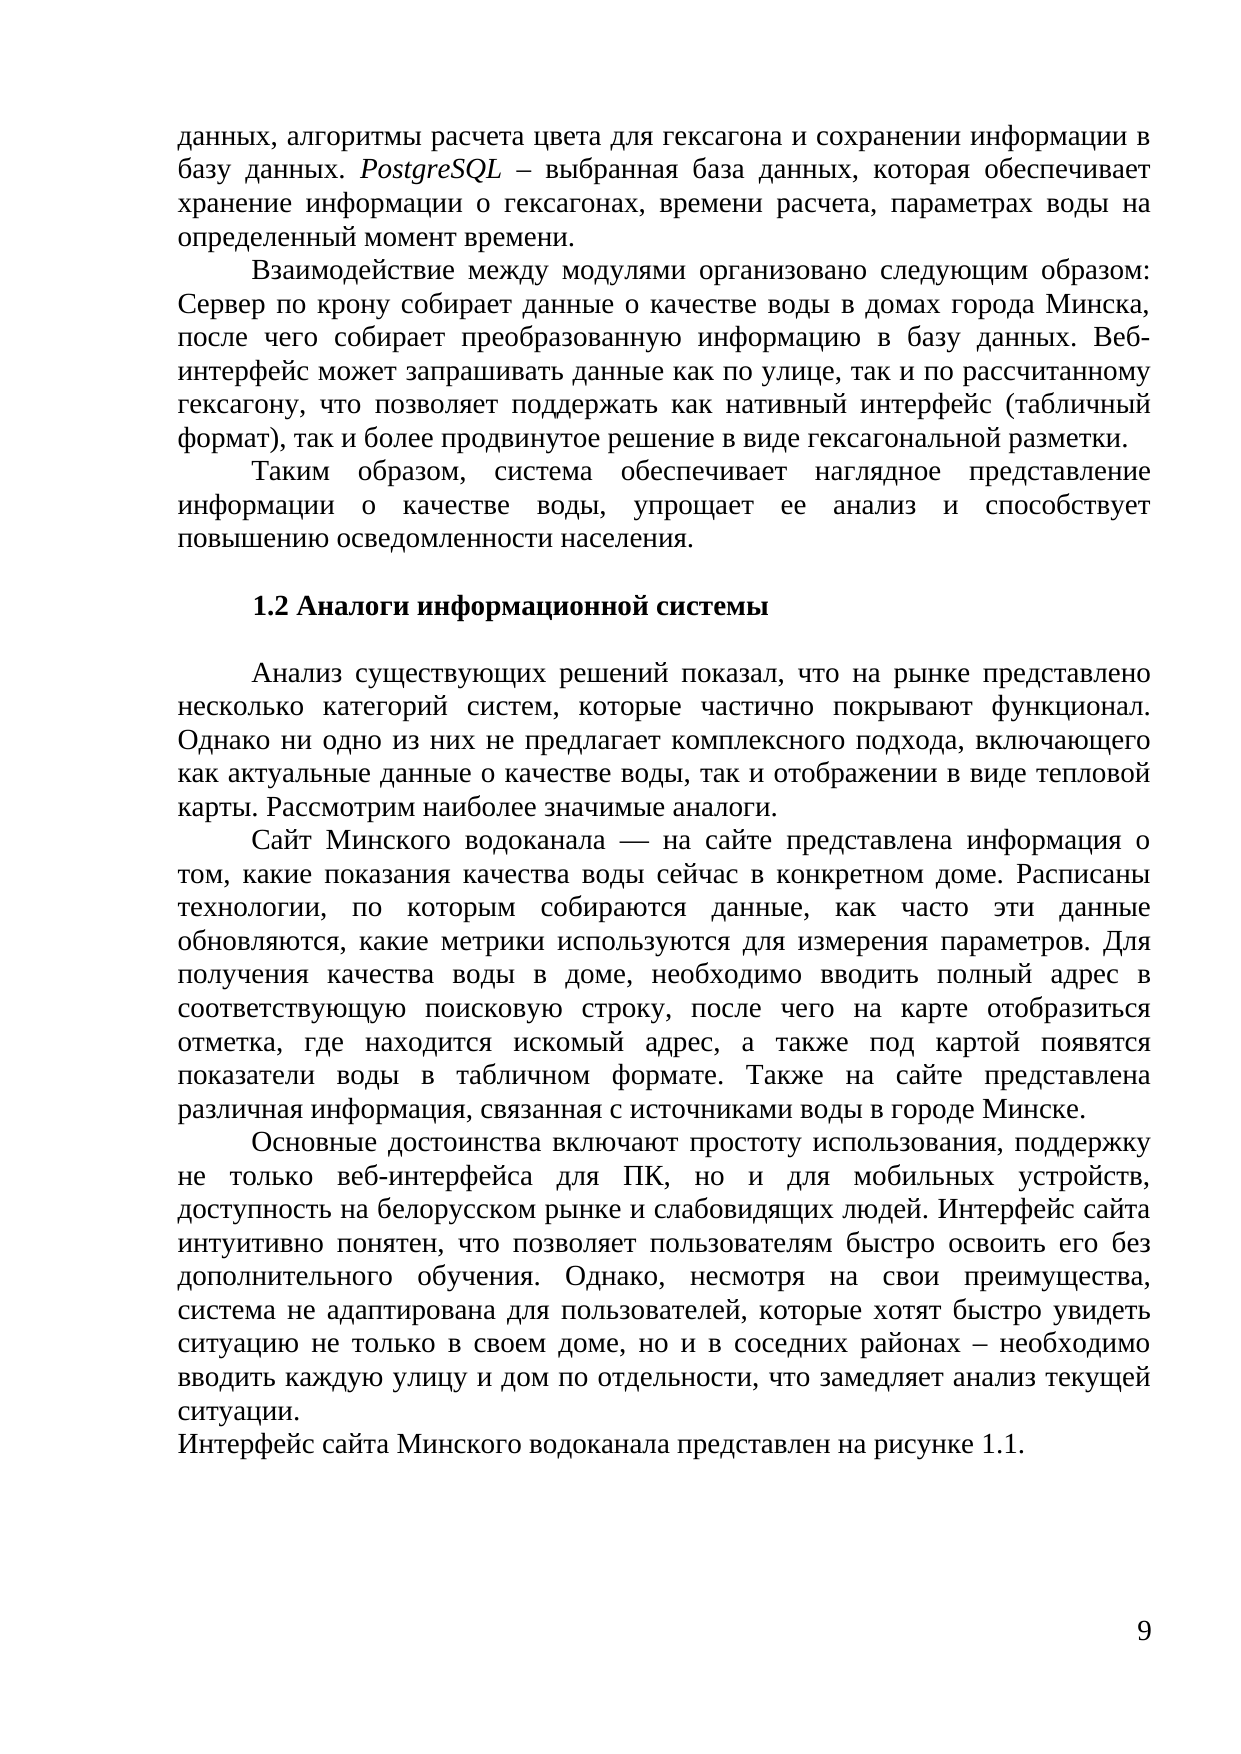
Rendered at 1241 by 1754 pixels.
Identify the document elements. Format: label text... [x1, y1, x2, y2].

text Анализ существующих решений показал, что на рынке представлено несколько категорий систем, которые частично покрывают функционал. Однако ни одно из них не предлагает комплексного подхода, включающего как актуальные данные о качестве воды, так и отображении в виде тепловой карты. Рассмотрим наиболее значимые аналоги. [177, 655, 1152, 822]
text Таким образом, система обеспечивает наглядное представление информации о качестве воды, упрощает ее анализ и способствует повышению осведомленности населения. [177, 453, 1152, 554]
text Взаимодействие между модулями организовано следующим образом: Сервер по крону собирает данные о качестве воды в домах города Минска, после чего собирает преобразованную информацию в базу данных. Веб-интерфейс может запрашивать данные как по улице, так и по рассчитанному гексагону, что позволяет поддержать как нативный интерфейс (табличный формат), так и более продвинутое решение в виде гексагональной разметки. [177, 252, 1152, 453]
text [177, 118, 1152, 252]
text Сайт Минского водоканала — на сайте представлена информация о том, какие показания качества воды сейчас в конкретном доме. Расписаны технологии, по которым собираются данные, как часто эти данные обновляются, какие метрики используются для измерения параметров. Для получения качества воды в доме, необходимо вводить полный адрес в соответствующую поисковую строку, после чего на карте отобразиться отметка, где находится искомый адрес, а также под картой появятся показатели воды в табличном формате. Также на сайте представлена различная информация, связанная с источниками воды в городе Минске. [177, 822, 1152, 1124]
text Интерфейс сайта Минского водоканала представлен на рисунке 1.1. [177, 1426, 1152, 1460]
subtitle 1.2 Аналоги информационной системы [252, 588, 1152, 621]
text Основные достоинства включают простоту использования, поддержку не только веб-интерфейса для ПК, но и для мобильных устройств, доступность на белорусском рынке и слабовидящих людей. Интерфейс сайта интуитивно понятен, что позволяет пользователям быстро освоить его без дополнительного обучения. Однако, несмотря на свои преимущества, система не адаптирована для пользователей, которые хотят быстро увидеть ситуацию не только в своем доме, но и в соседних районах – необходимо вводить каждую улицу и дом по отдельности, что замедляет анализ текущей ситуации. [177, 1124, 1152, 1426]
